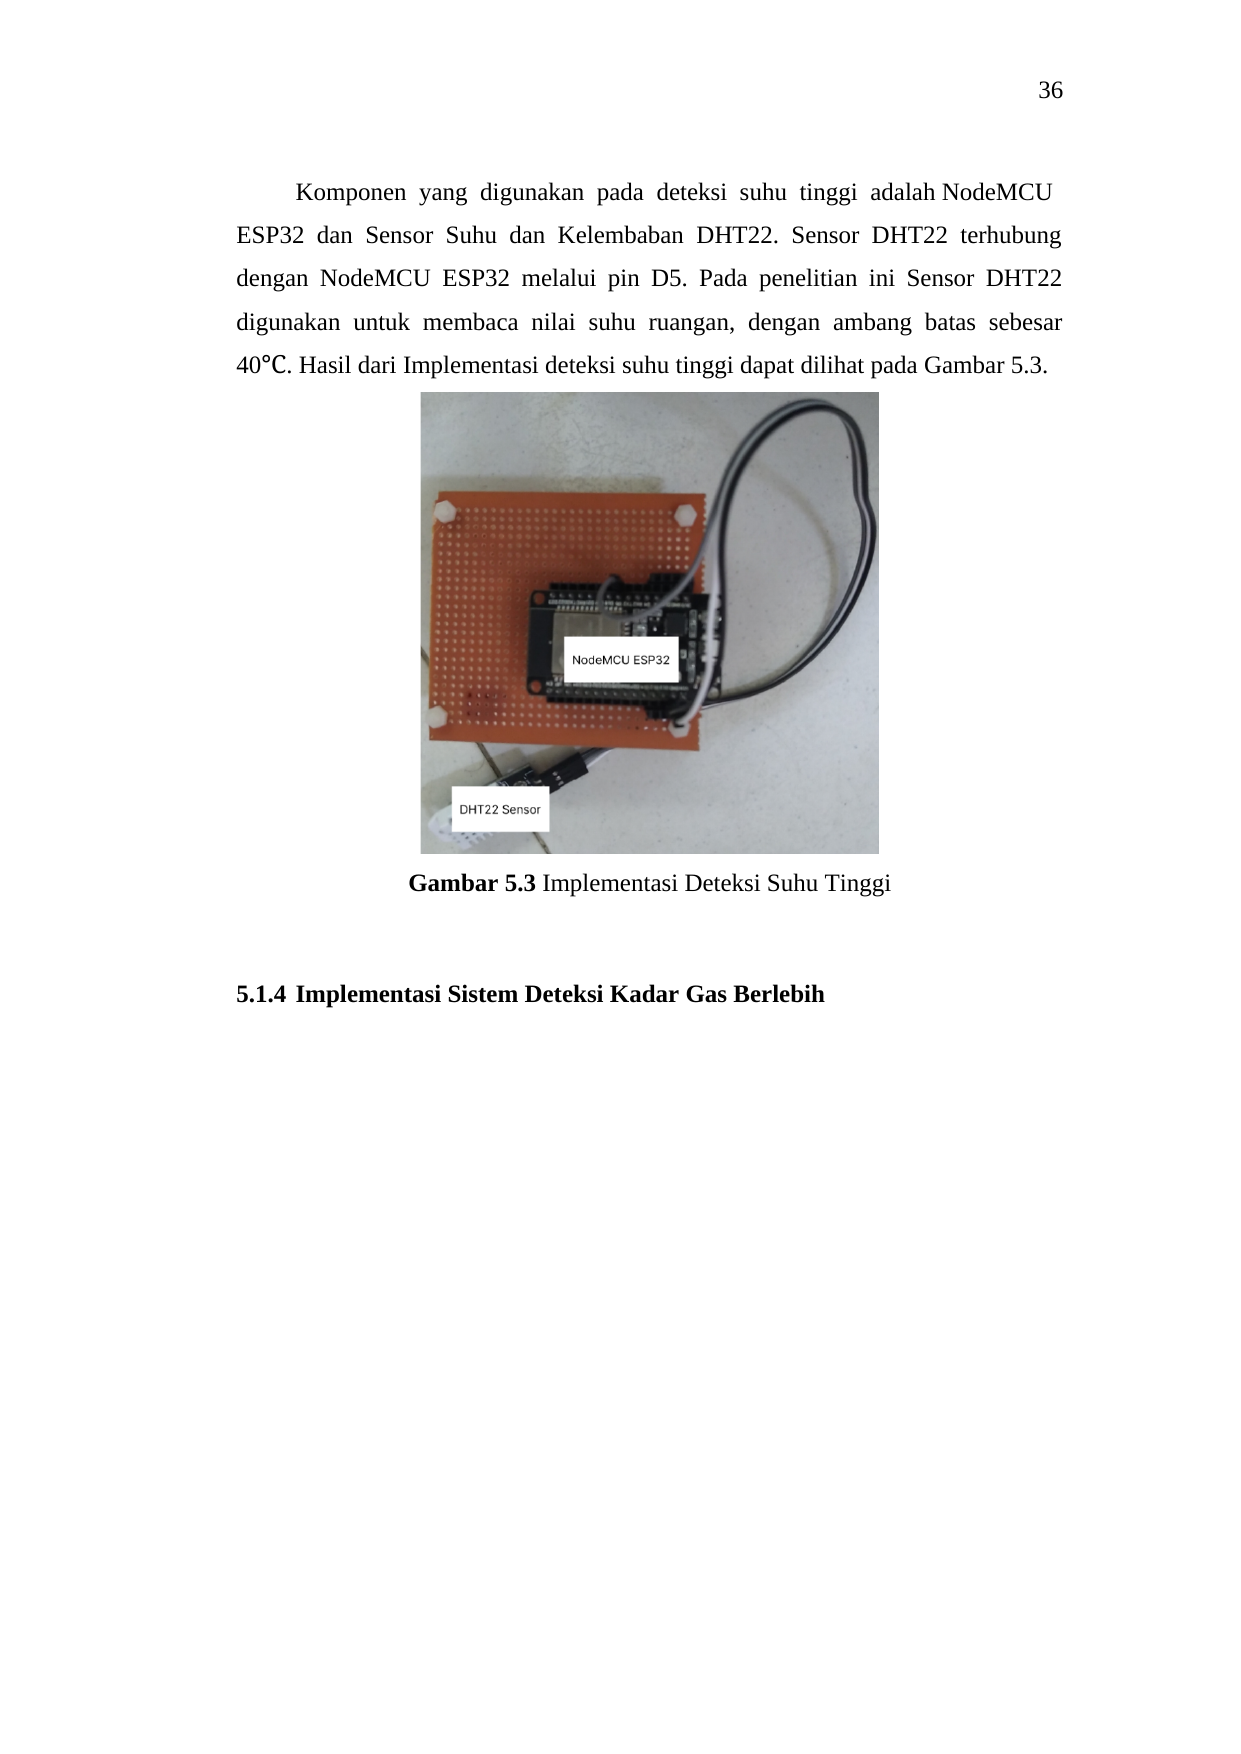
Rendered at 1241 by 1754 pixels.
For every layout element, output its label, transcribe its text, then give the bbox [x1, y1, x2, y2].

text ESP32 dan Sensor Suhu dan Kelembaban DHT22. Sensor DHT22 terhubung dengan NodeMCU ESP32 melalui pin D5. Pada penelitian ini Sensor DHT22 digunakan untuk membaca nilai suhu ruangan, dengan ambang batas sebesar 40℃. Hasil dari Implementasi deteksi suhu tinggi dapat dilihat pada Gambar 5.3. [236, 220, 1063, 378]
text Implementasi Sistem Deteksi Kadar Gas Berlebih [236, 979, 1063, 1008]
text Komponen yang digunakan pada deteksi suhu tinggi adalah NodeMCU [236, 177, 1063, 206]
text Gambar 5.3 Implementasi Deteksi Suhu Tinggi [236, 868, 1063, 897]
picture [420, 392, 879, 854]
